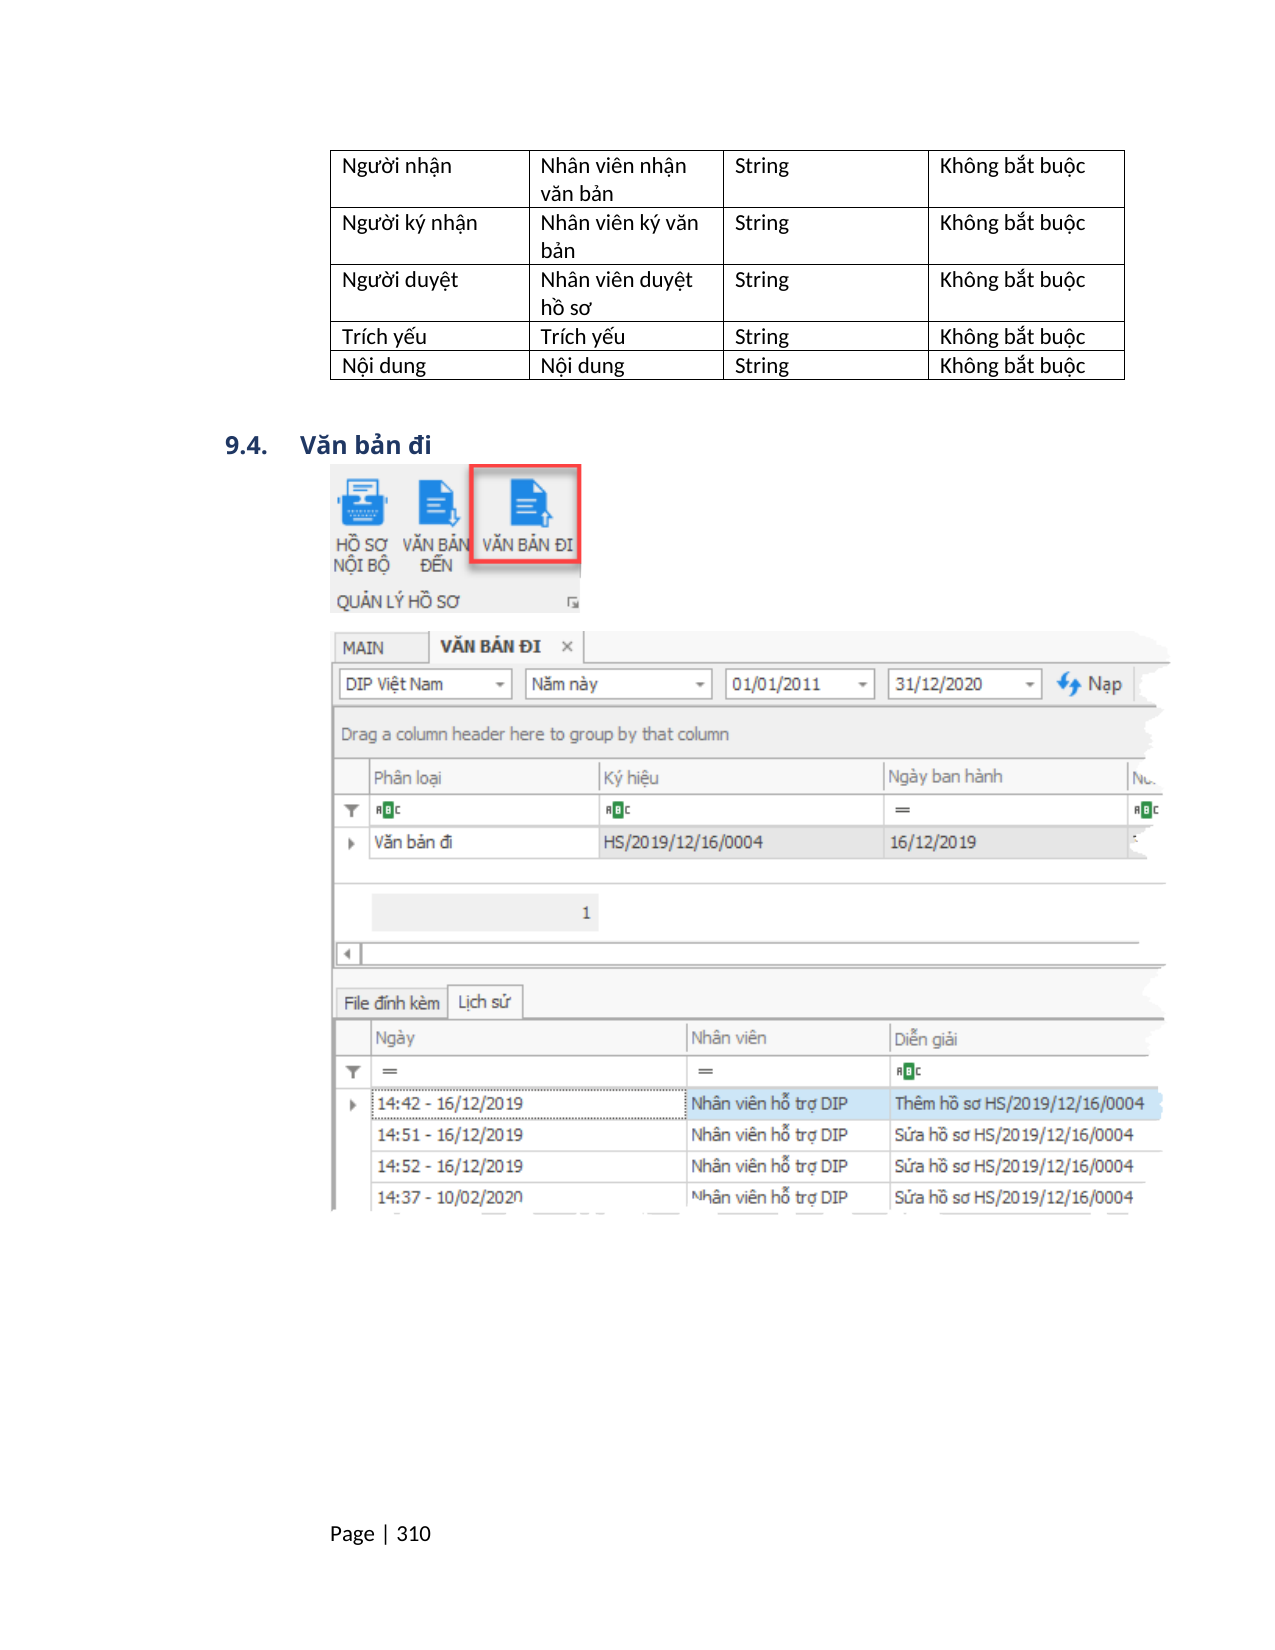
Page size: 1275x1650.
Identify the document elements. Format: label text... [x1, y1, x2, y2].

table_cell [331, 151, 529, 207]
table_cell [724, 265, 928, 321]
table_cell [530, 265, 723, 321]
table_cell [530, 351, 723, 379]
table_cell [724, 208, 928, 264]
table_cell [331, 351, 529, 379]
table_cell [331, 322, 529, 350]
picture [330, 464, 582, 613]
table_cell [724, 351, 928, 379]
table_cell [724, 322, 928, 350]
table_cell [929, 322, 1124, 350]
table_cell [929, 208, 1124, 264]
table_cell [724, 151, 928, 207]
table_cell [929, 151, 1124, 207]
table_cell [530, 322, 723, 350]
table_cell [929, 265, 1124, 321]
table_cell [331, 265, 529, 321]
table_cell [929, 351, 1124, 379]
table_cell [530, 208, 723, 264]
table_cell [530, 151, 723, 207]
picture [330, 631, 1182, 1243]
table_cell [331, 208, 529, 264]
subtitle Văn bản đi [225, 427, 1125, 461]
